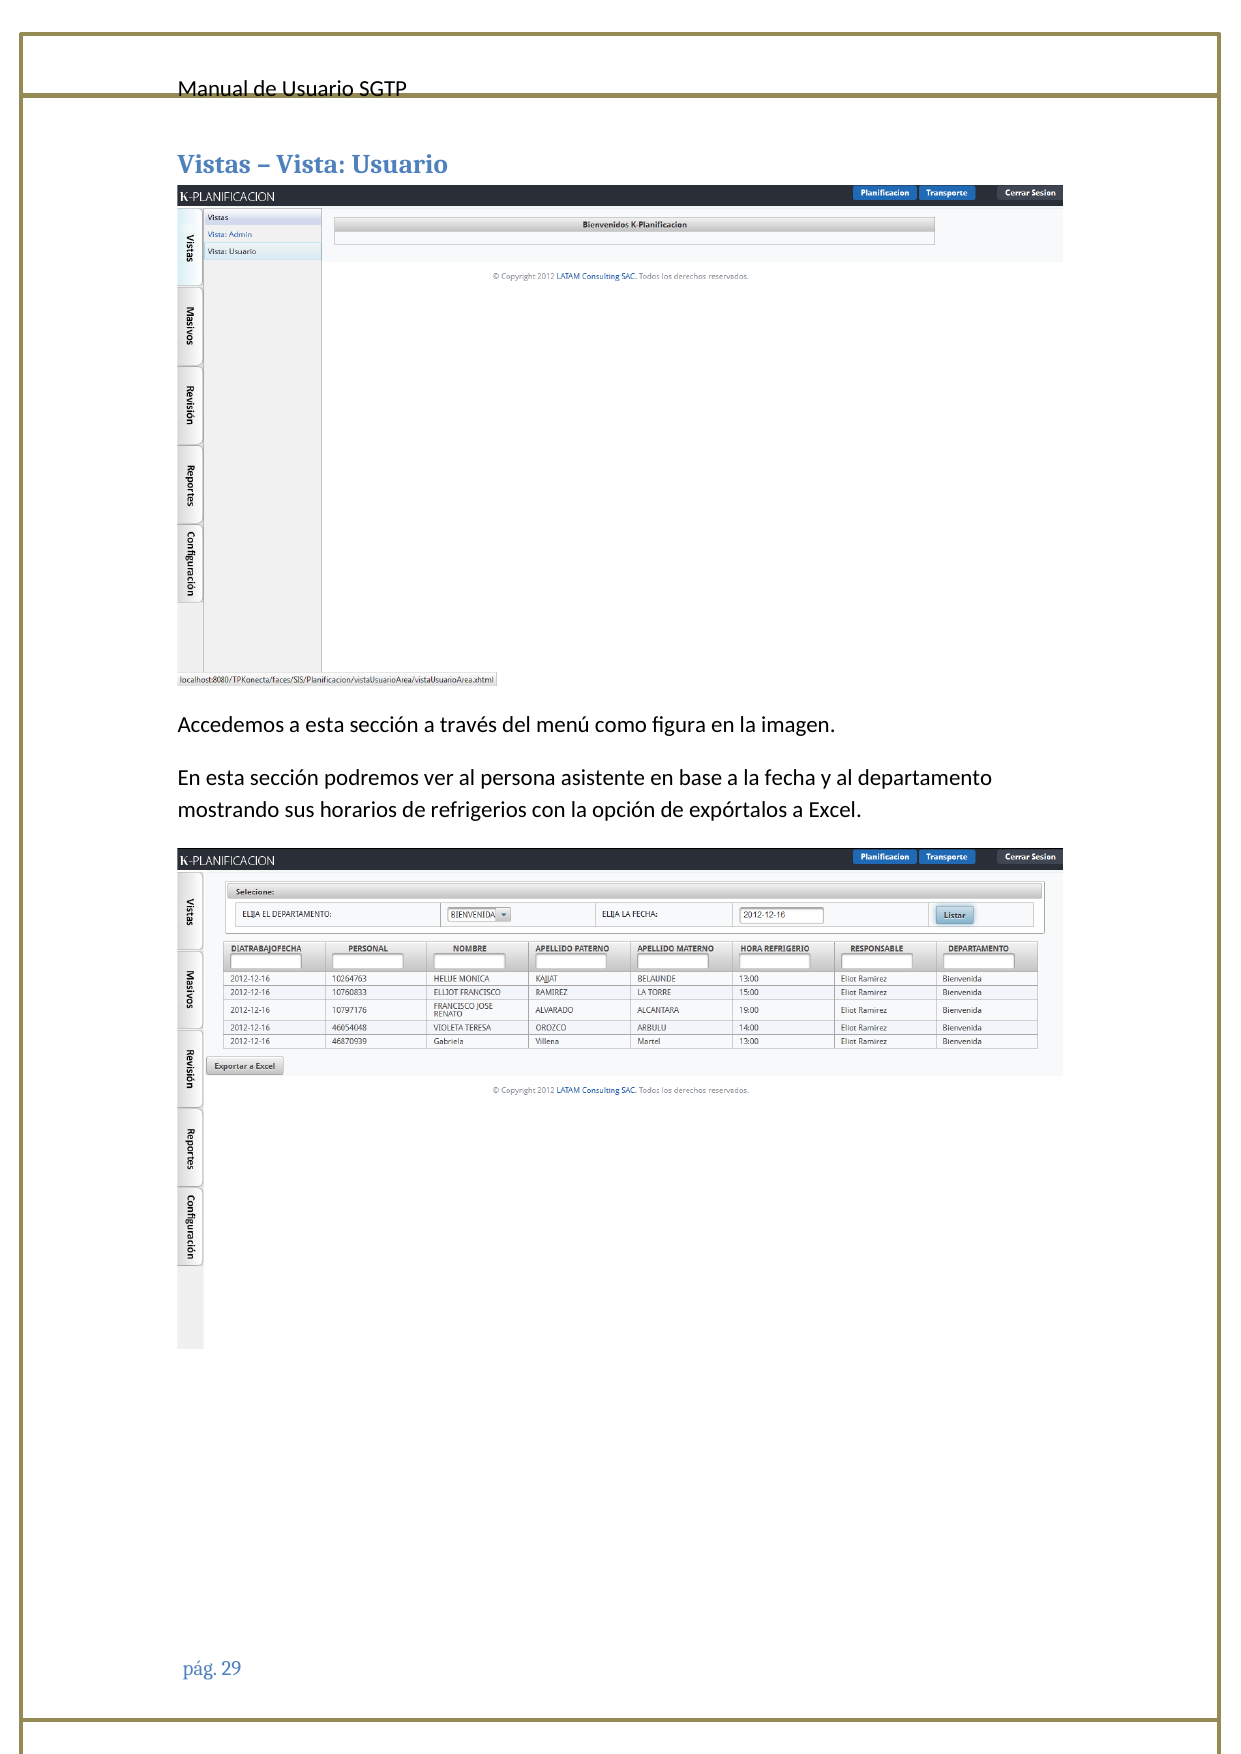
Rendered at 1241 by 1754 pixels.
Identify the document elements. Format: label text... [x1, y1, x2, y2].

text En esta sección podremos ver al persona asistente en base a la fecha y al departamento mostrando sus horarios de refrigerios con la opción de expórtalos a Excel. [177, 763, 1063, 823]
text Accedemos a esta sección a través del menú como figura en la imagen. [177, 710, 1063, 738]
picture [177, 848, 1063, 1349]
picture [177, 185, 1063, 686]
subtitle Vistas – Vista: Usuario [177, 149, 1063, 180]
